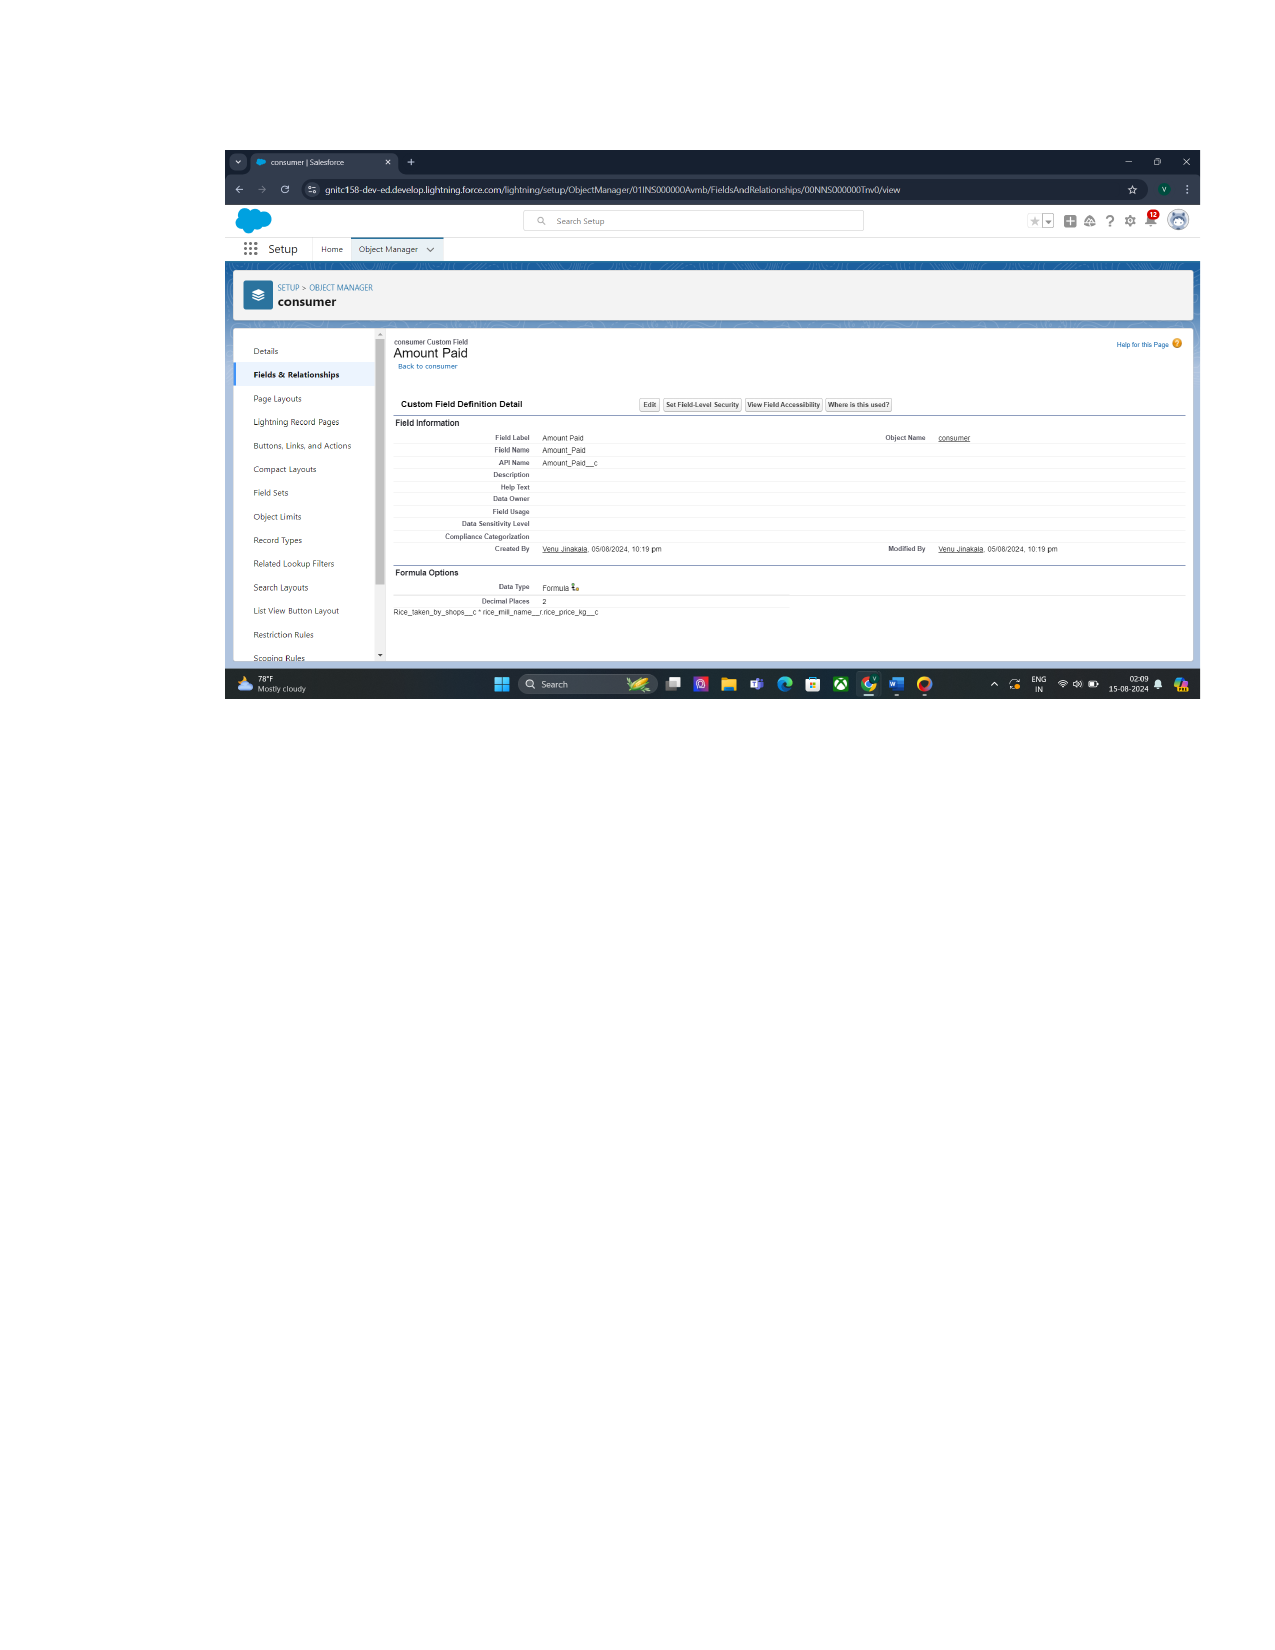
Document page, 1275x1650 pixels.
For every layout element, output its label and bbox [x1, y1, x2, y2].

picture [225, 150, 1200, 699]
